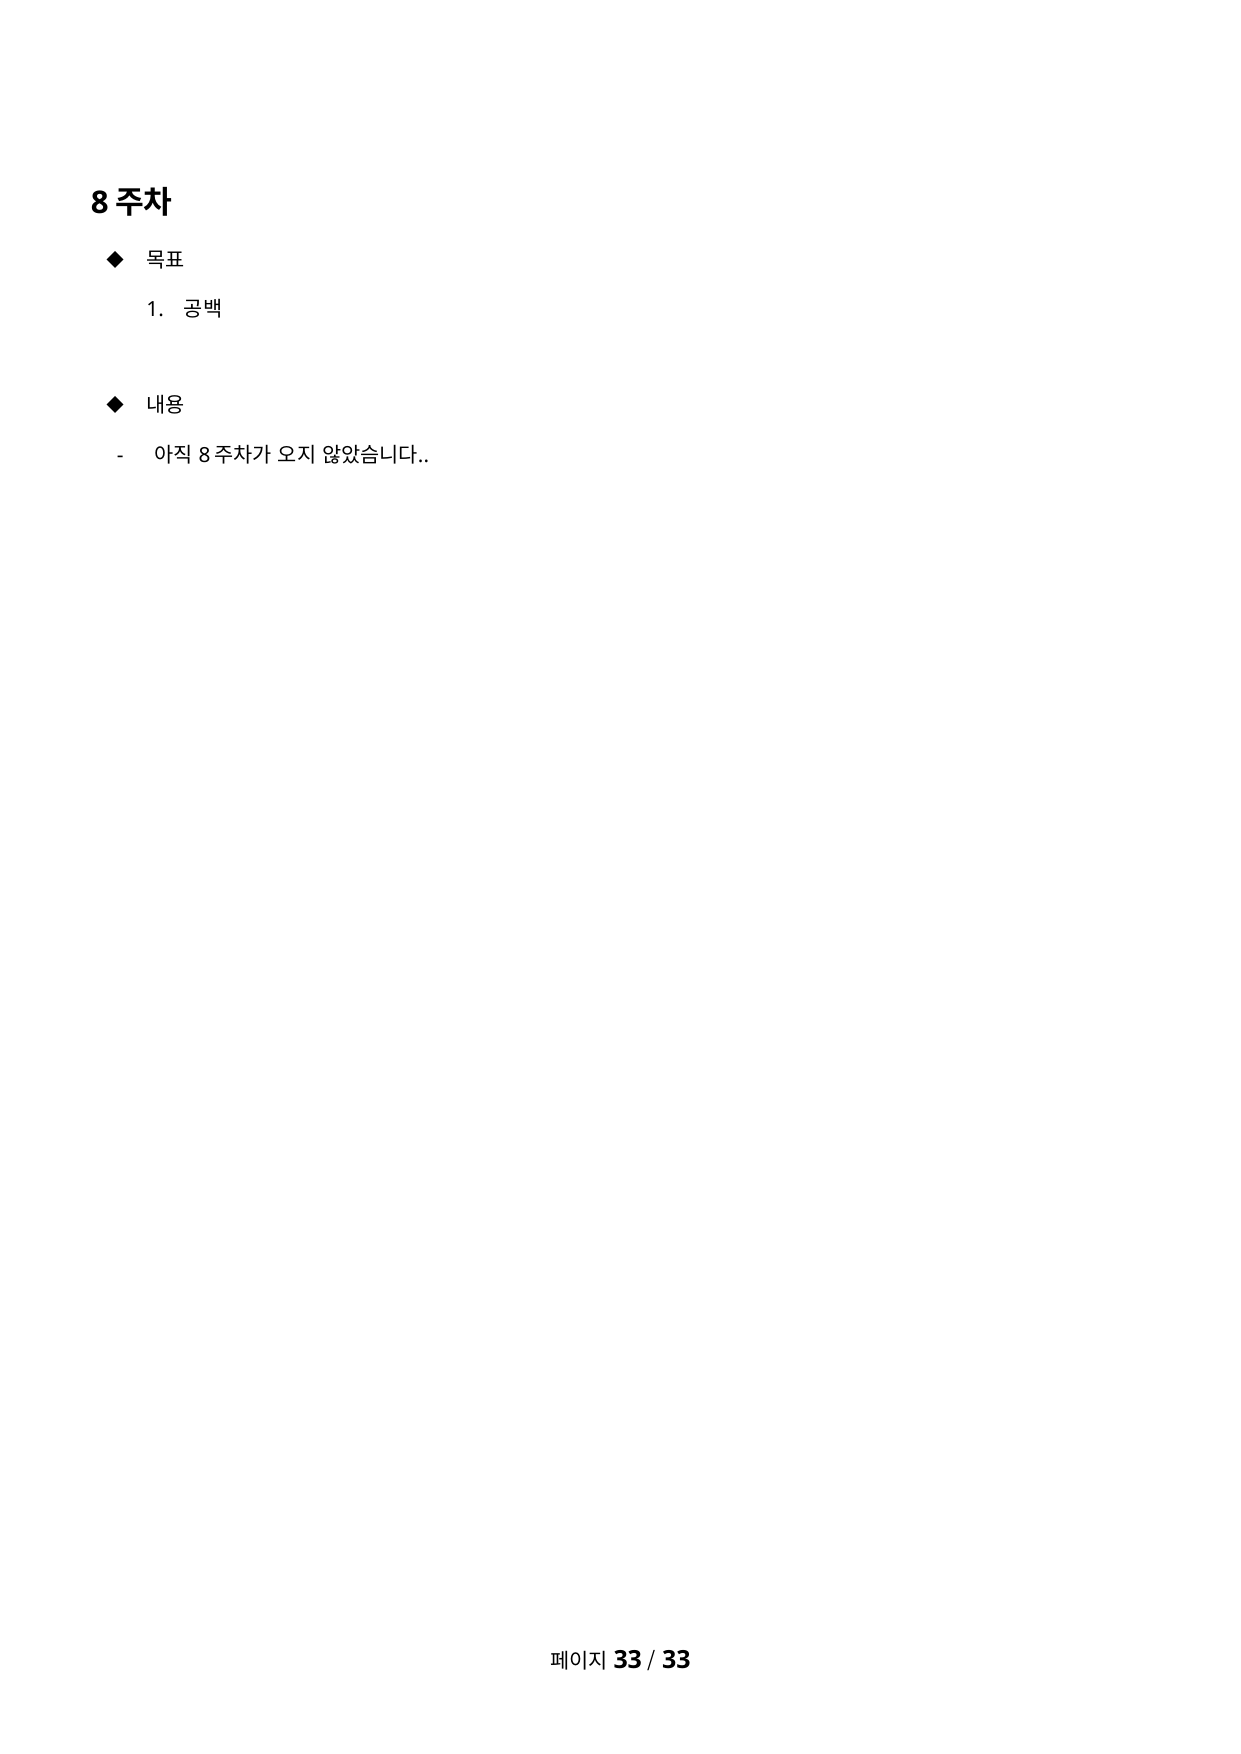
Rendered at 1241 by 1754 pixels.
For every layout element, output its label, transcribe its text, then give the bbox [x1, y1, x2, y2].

list 목표 [104, 243, 1165, 273]
list 아직 8주차가 오지 않았슴니다.. [117, 438, 1165, 468]
text 8주차 [91, 177, 1165, 223]
list 내용 [104, 389, 1165, 419]
list 공백 [146, 292, 1165, 322]
